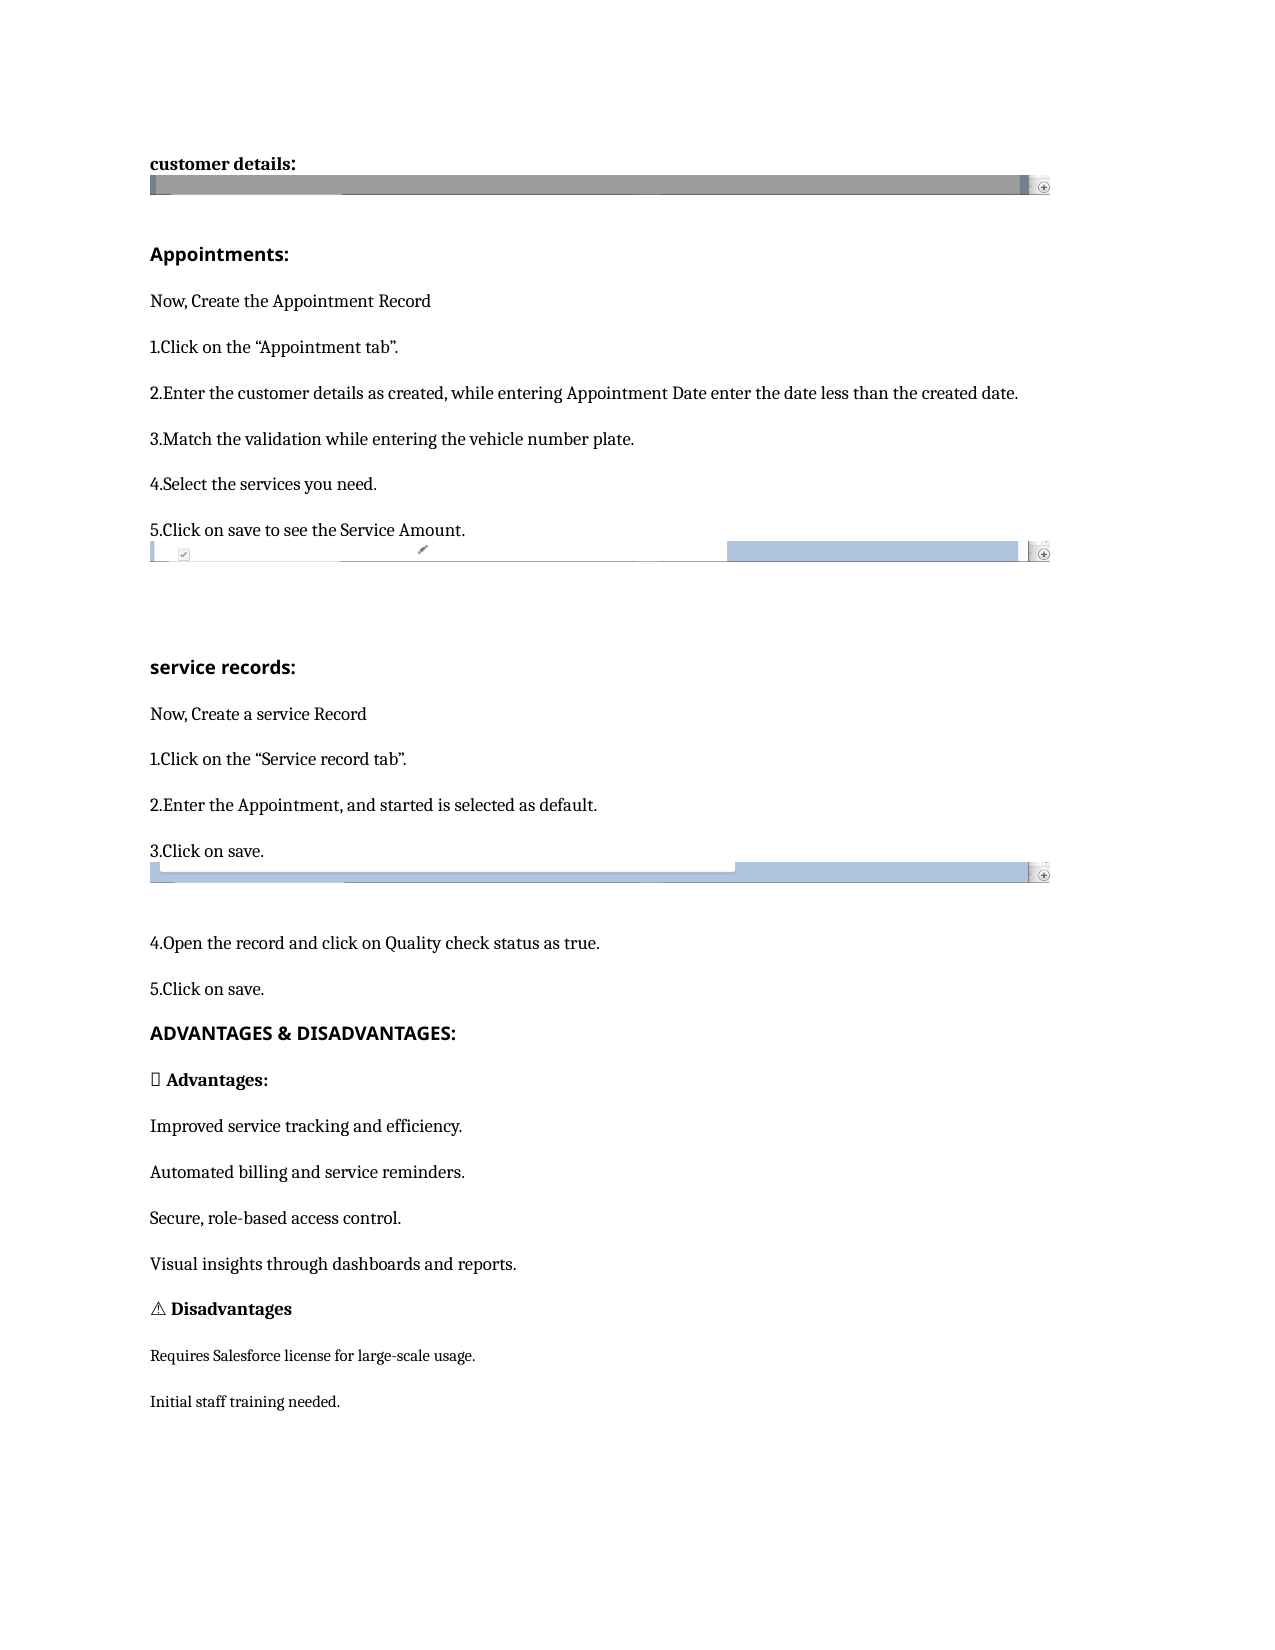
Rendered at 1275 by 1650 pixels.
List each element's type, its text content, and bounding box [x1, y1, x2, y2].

text Initial staff training needed. [150, 1387, 1125, 1412]
text Visual insights through dashboards and reports. [150, 1250, 1125, 1275]
text Now, Create a service Record [150, 700, 1125, 725]
text 2.Enter the Appointment, and started is selected as default. [150, 792, 1125, 817]
text Secure, role-based access control. [150, 1204, 1125, 1229]
text 3.Match the validation while entering the vehicle number plate. [150, 425, 1125, 450]
text 5.Click on save to see the Service Amount. [150, 517, 1125, 542]
text 2.Enter the customer details as created, while entering Appointment Date enter the date less than the created date. [150, 379, 1125, 404]
text 1.Click on the “Service record tab”. [150, 746, 1125, 771]
text ✅ Advantages: [150, 1067, 1125, 1092]
text 1.Click on the “Appointment tab”. [150, 333, 1125, 358]
text customer details: [150, 150, 1125, 175]
text 5.Click on save. [150, 975, 1125, 1000]
text Requires Salesforce license for large-scale usage. [150, 1342, 1125, 1367]
text Improved service tracking and efficiency. [150, 1112, 1125, 1137]
text Automated billing and service reminders. [150, 1158, 1125, 1183]
text 3.Click on save. [150, 837, 1125, 862]
text service records: [150, 654, 1125, 679]
text 4.Open the record and click on Quality check status as true. [150, 929, 1125, 954]
text Now, Create the Appointment Record [150, 287, 1125, 312]
text ADVANTAGES & DISADVANTAGES: [150, 1021, 1125, 1046]
text ⚠️ Disadvantages [150, 1296, 1125, 1321]
text 4.Select the services you need. [150, 471, 1125, 496]
text Appointments: [150, 242, 1125, 267]
